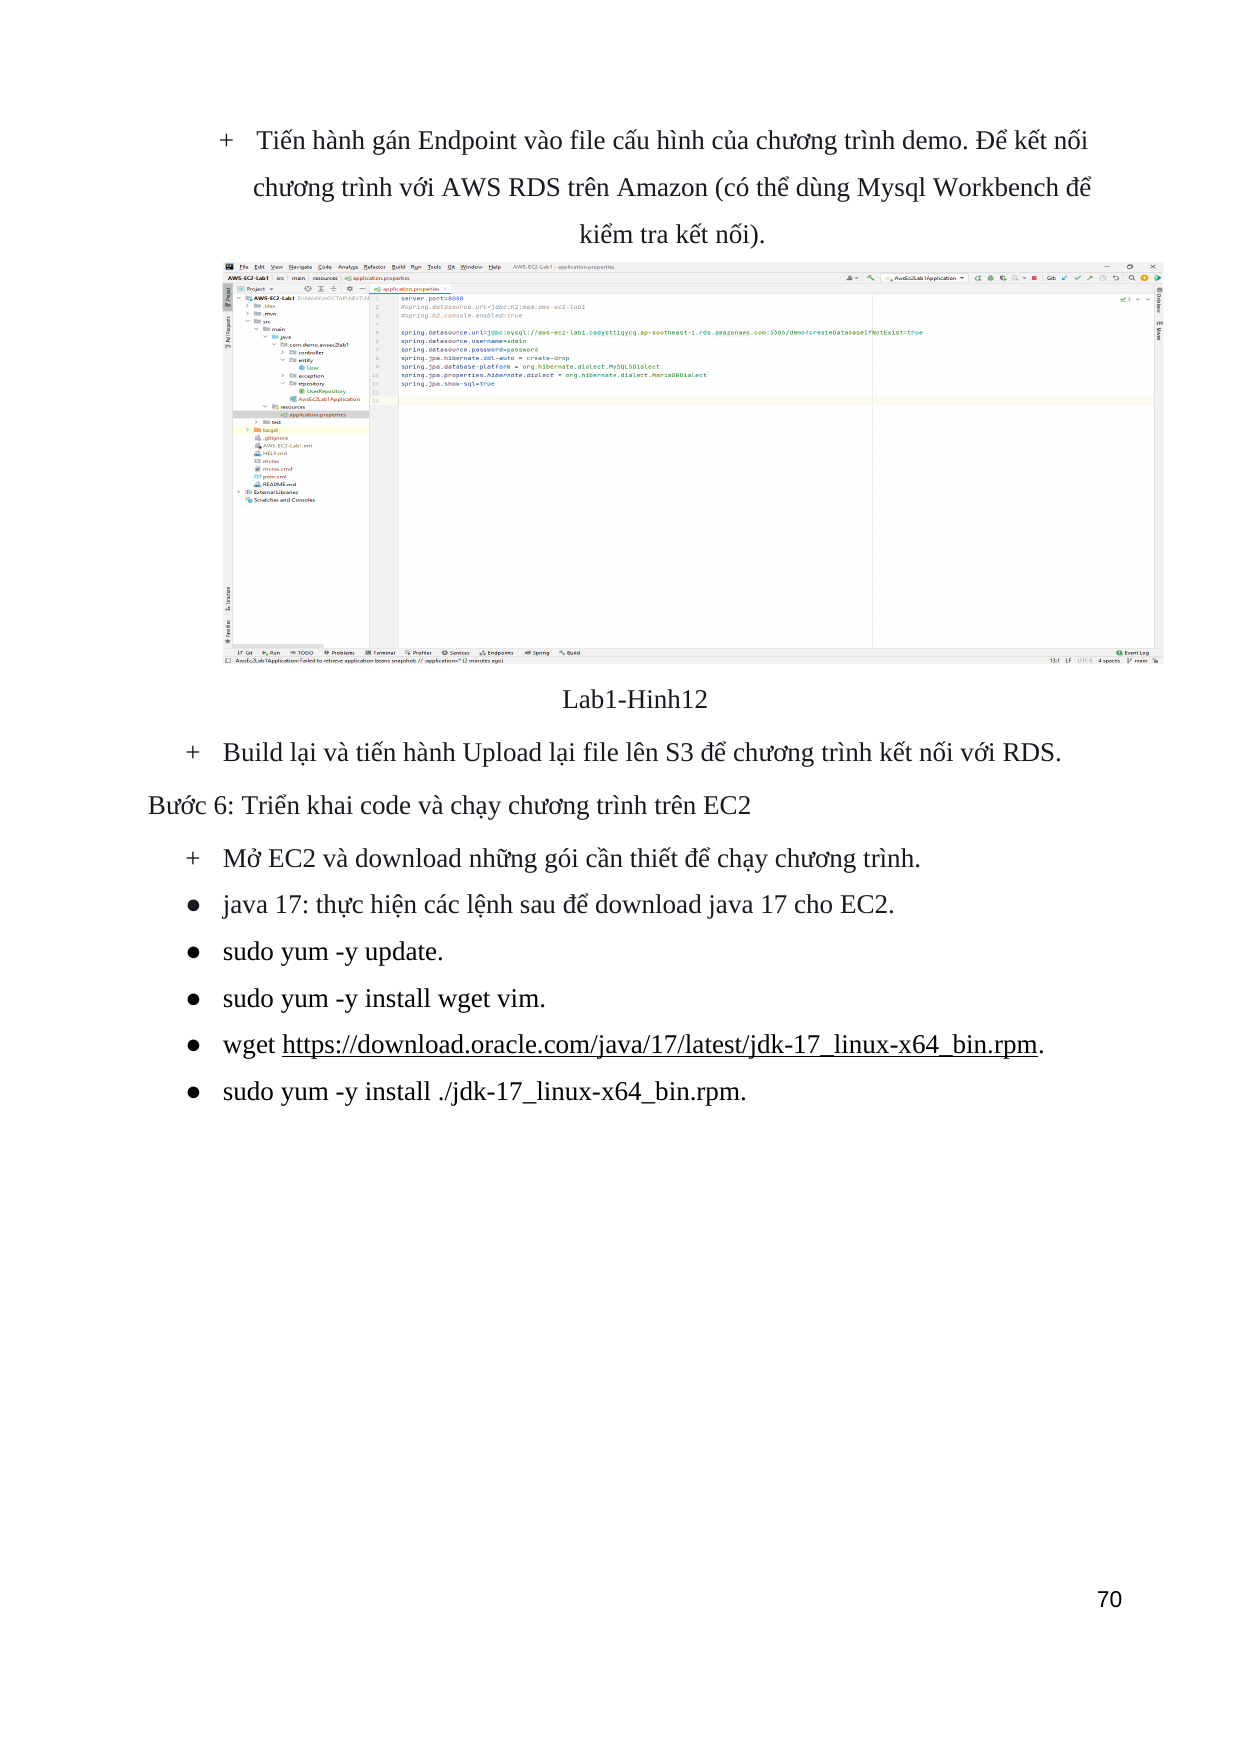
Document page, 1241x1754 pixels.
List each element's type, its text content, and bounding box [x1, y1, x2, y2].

list sudo yum -y update. [185, 929, 1122, 966]
list Mở EC2 và download những gói cần thiết để chạy chương trình. [185, 835, 1122, 873]
list java 17: thực hiện các lệnh sau để download java 17 cho EC2. [185, 882, 1122, 919]
text Lab1-Hinh12 [148, 677, 1122, 714]
picture [222, 262, 1164, 664]
list sudo yum -y install ./jdk-17_linux-x64_bin.rpm. [185, 1069, 1122, 1106]
list Build lại và tiến hành Upload lại file lên S3 để chương trình kết nối với RDS. [185, 729, 1122, 767]
list wget https://download.oracle.com/java/17/latest/jdk-17_linux-x64_bin.rpm. [185, 1022, 1122, 1059]
text Bước 6: Triển khai code và chạy chương trình trên EC2 [148, 782, 1122, 820]
list sudo yum -y install wget vim. [185, 975, 1122, 1013]
